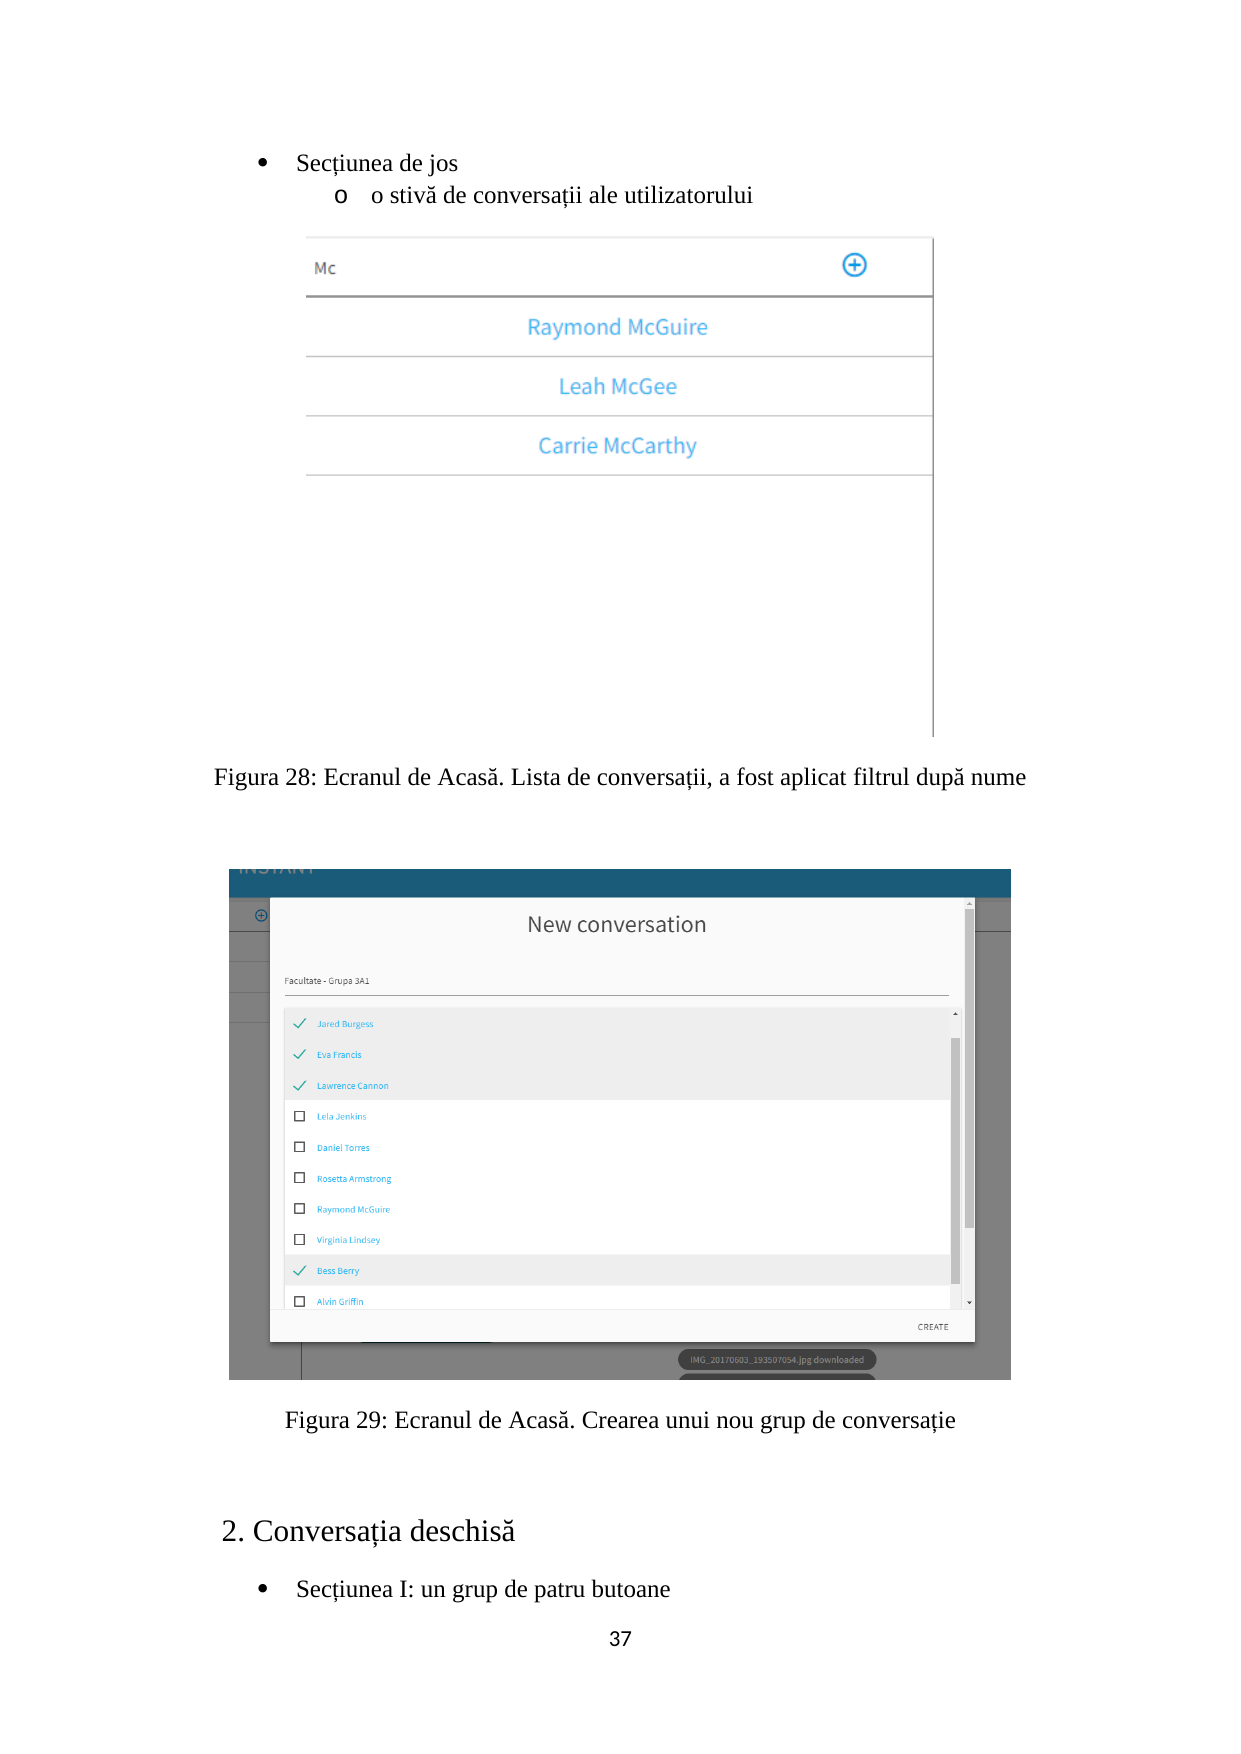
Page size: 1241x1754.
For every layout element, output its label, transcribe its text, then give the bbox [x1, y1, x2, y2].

list Secțiunea de jos [258, 148, 1093, 176]
picture [306, 236, 934, 737]
picture [229, 869, 1011, 1380]
text Figura 29: Ecranul de Acasă. Crearea unui nou grup de conversație [148, 1405, 1093, 1433]
text 2. Conversația deschisă [148, 1512, 1093, 1548]
text Figura 28: Ecranul de Acasă. Lista de conversații, a fost aplicat filtrul după nume [148, 762, 1093, 791]
list Secțiunea I: un grup de patru butoane [258, 1574, 1093, 1603]
list o stivă de conversații ale utilizatorului [333, 181, 1093, 211]
